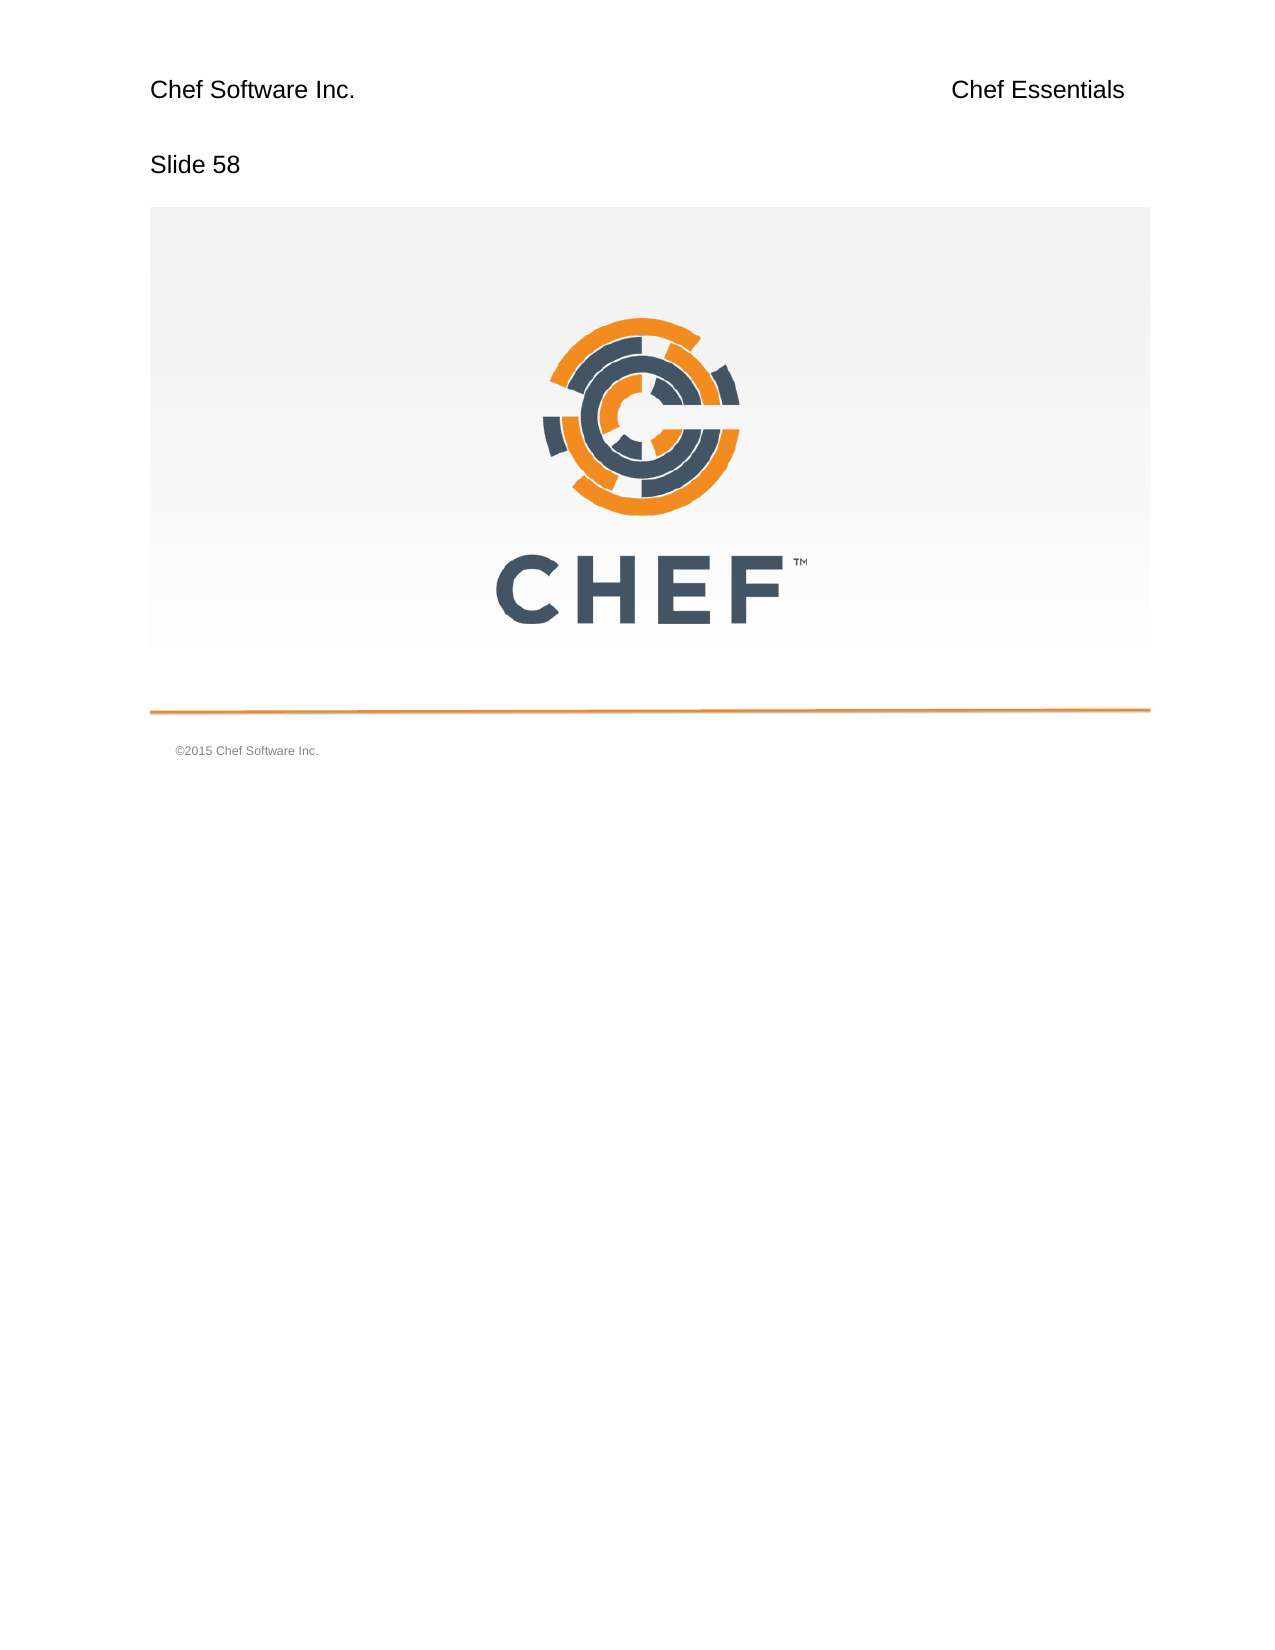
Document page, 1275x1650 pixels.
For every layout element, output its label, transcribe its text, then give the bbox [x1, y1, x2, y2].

text Slide 58 [150, 150, 1125, 179]
